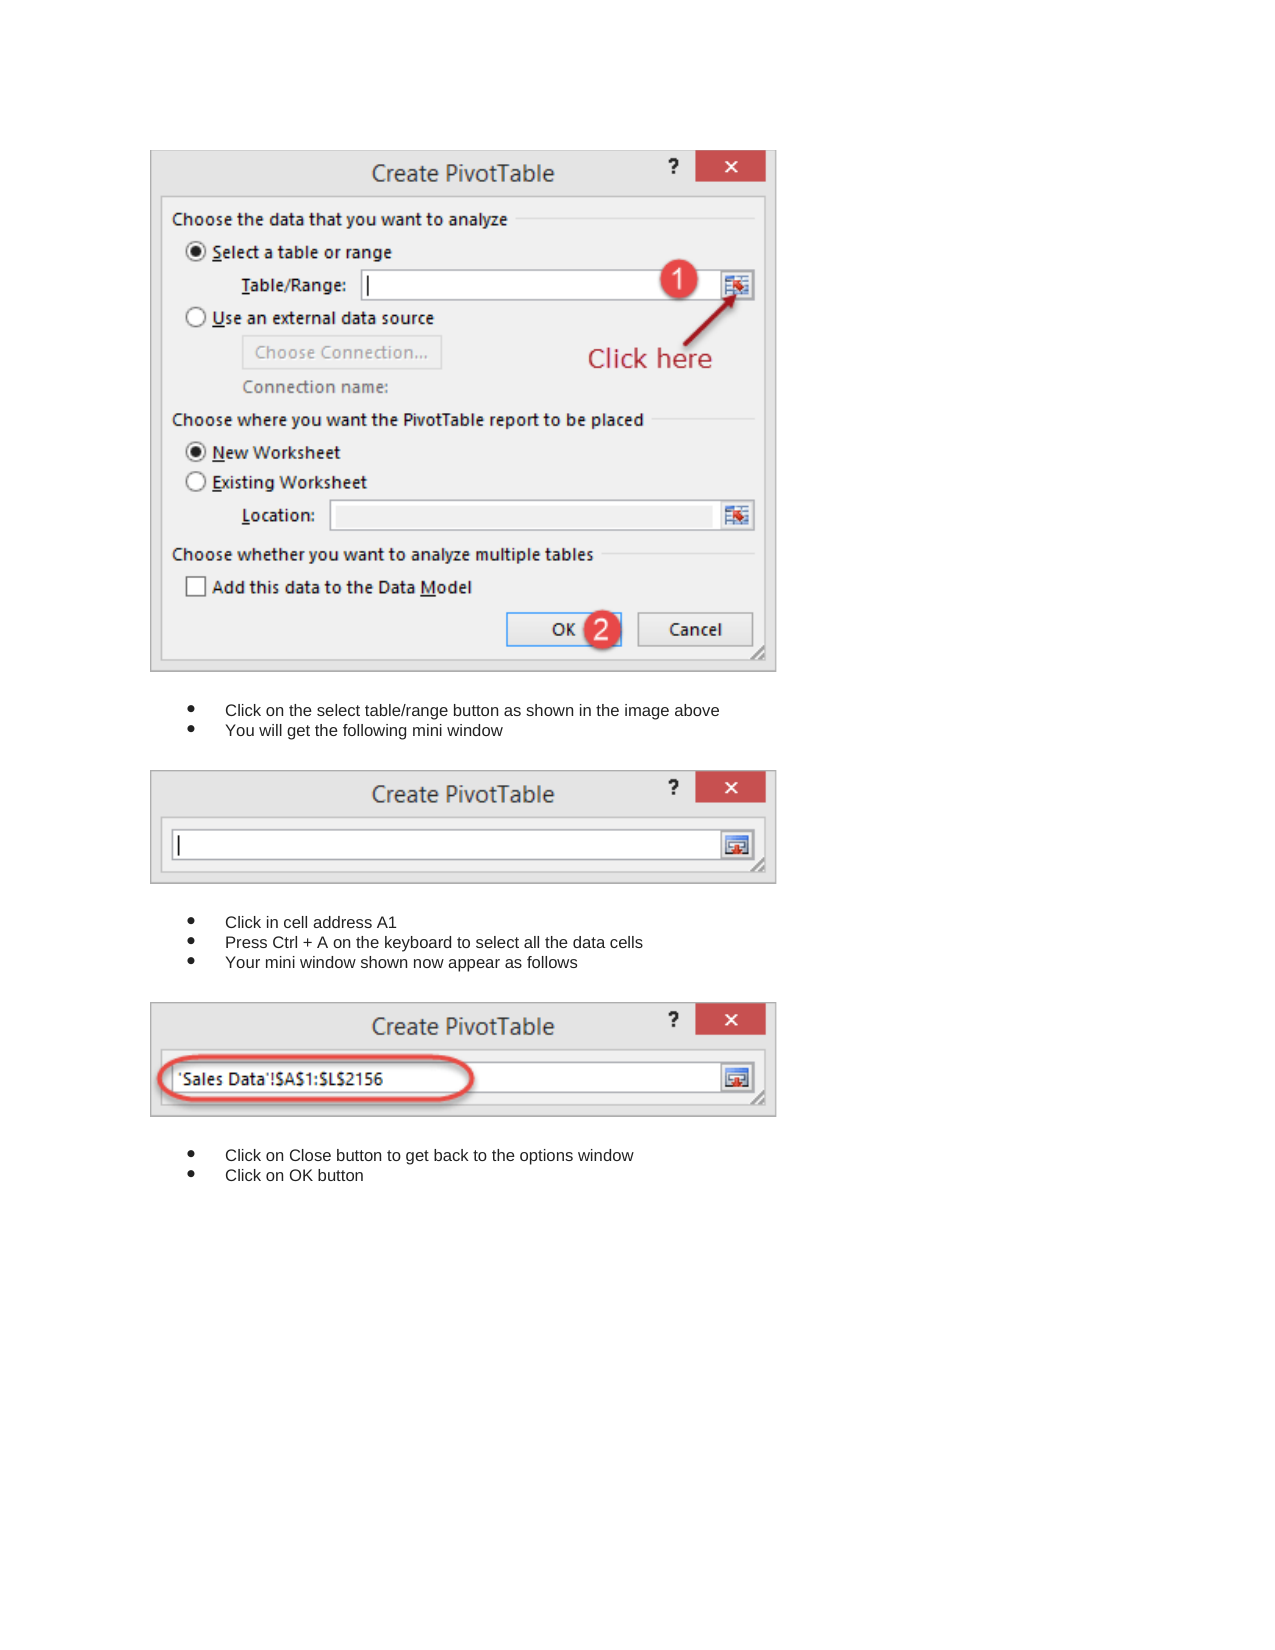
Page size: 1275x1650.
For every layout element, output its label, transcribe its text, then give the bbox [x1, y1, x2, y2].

list Click in cell address A1 [187, 913, 1125, 933]
list Press Ctrl + A on the keyboard to select all the data cells [187, 933, 1125, 953]
list Click on OK button [187, 1166, 1125, 1186]
picture [150, 770, 777, 884]
picture [150, 150, 777, 672]
list Click on the select table/range button as shown in the image above [187, 701, 1125, 721]
picture [150, 1002, 777, 1117]
list You will get the following mini window [187, 721, 1125, 741]
list Click on Close button to get back to the options window [187, 1145, 1125, 1166]
list Your mini window shown now appear as follows [187, 953, 1125, 973]
